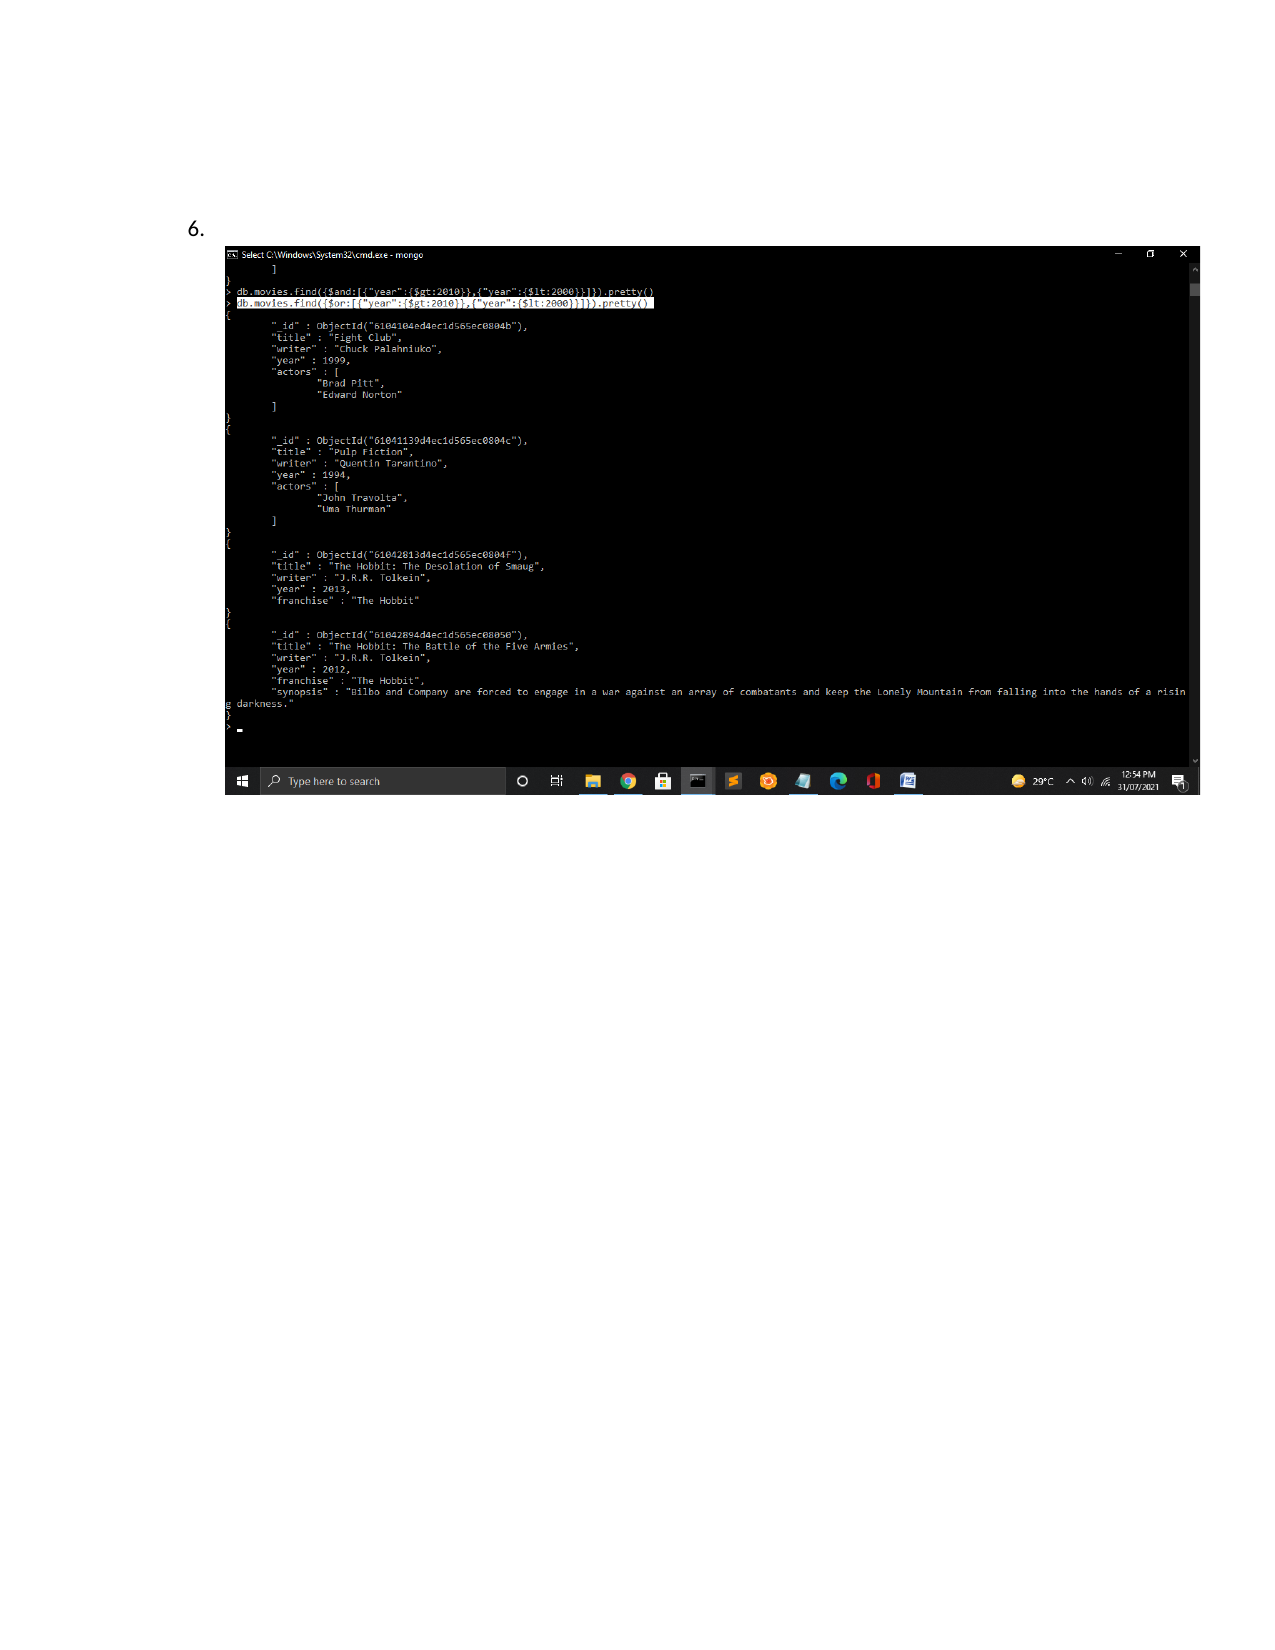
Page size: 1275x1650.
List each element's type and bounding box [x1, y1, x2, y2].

picture [225, 246, 1200, 795]
